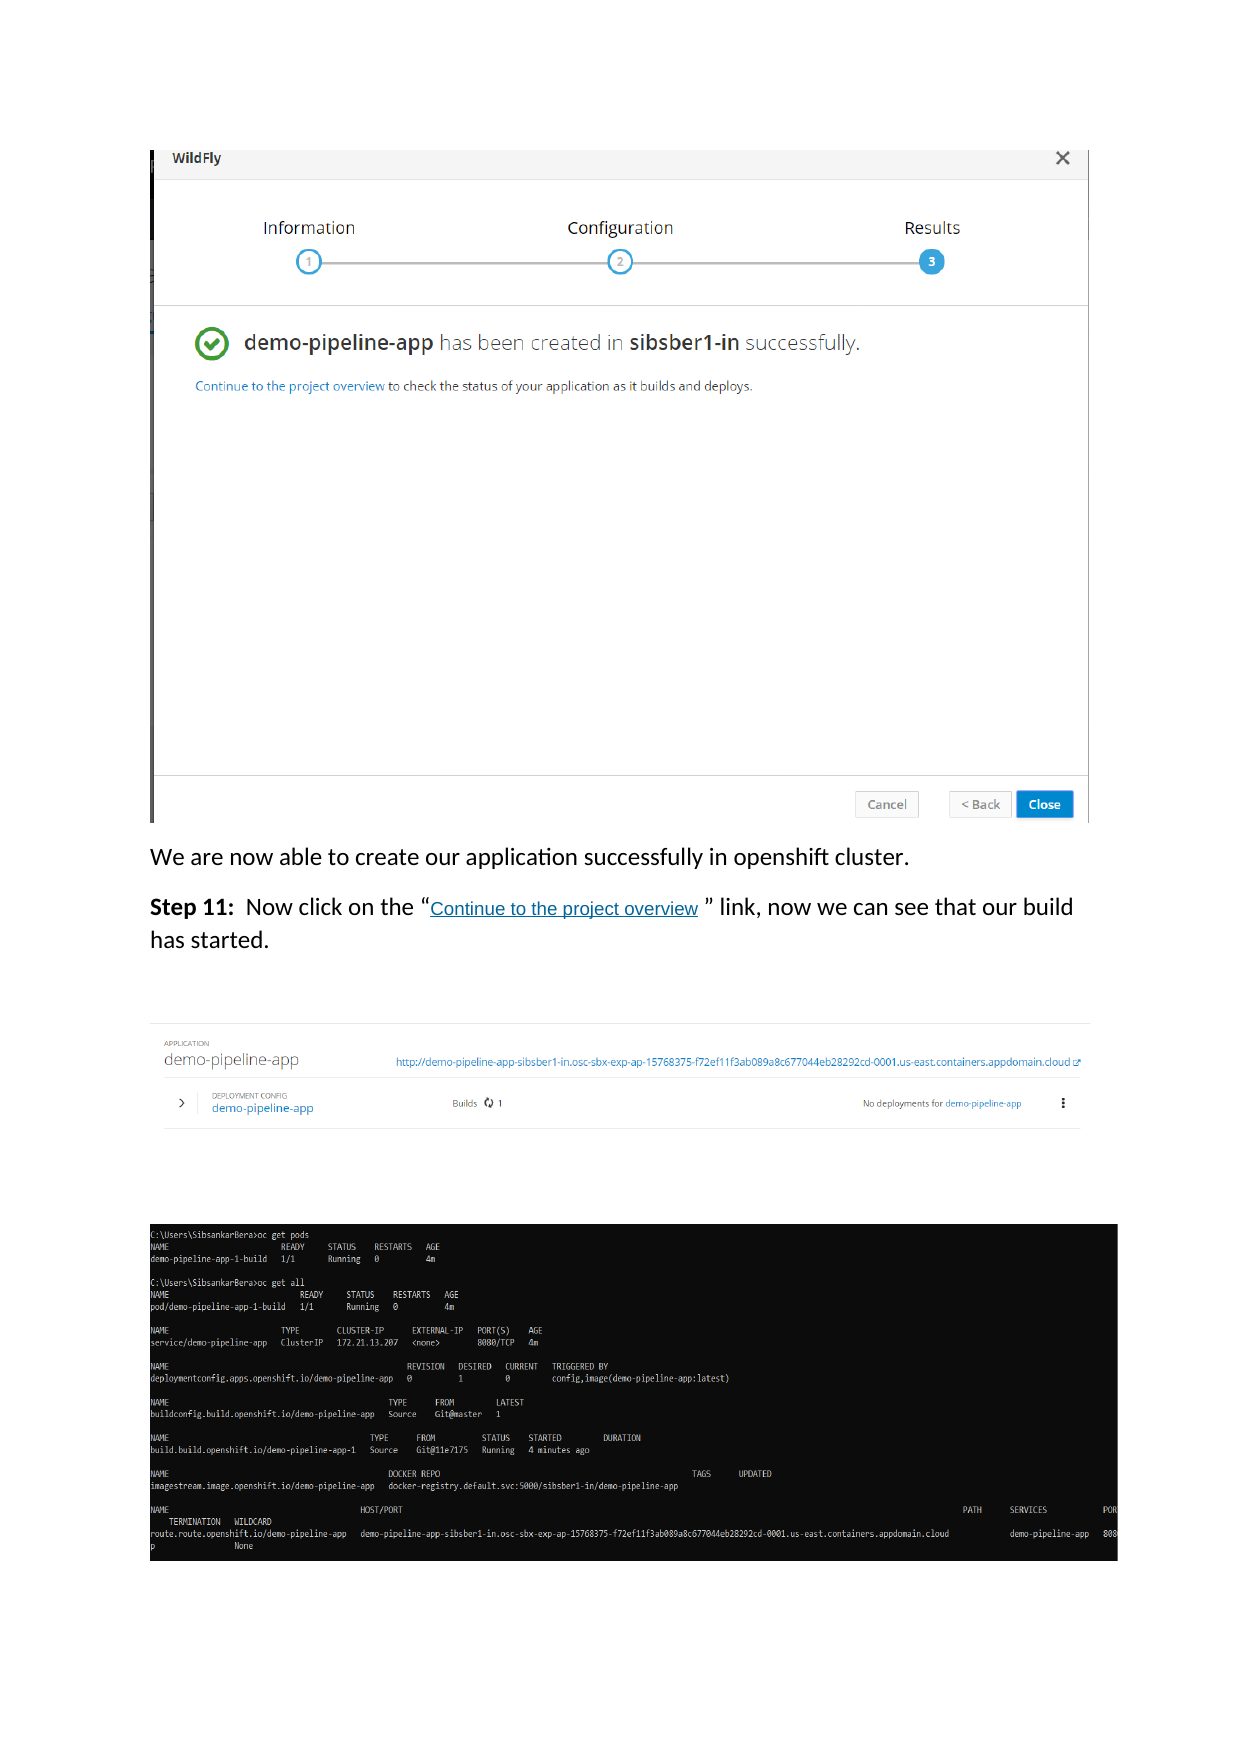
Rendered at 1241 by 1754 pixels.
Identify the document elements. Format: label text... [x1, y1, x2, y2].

picture [150, 1224, 1118, 1561]
text Step 11: Now click on the “Continue to the project overview ” link, now we can see that our build has started. [150, 891, 1090, 954]
text We are now able to create our application successfully in openshift cluster. [150, 841, 1090, 872]
picture [150, 1023, 1091, 1206]
picture [150, 150, 1089, 823]
